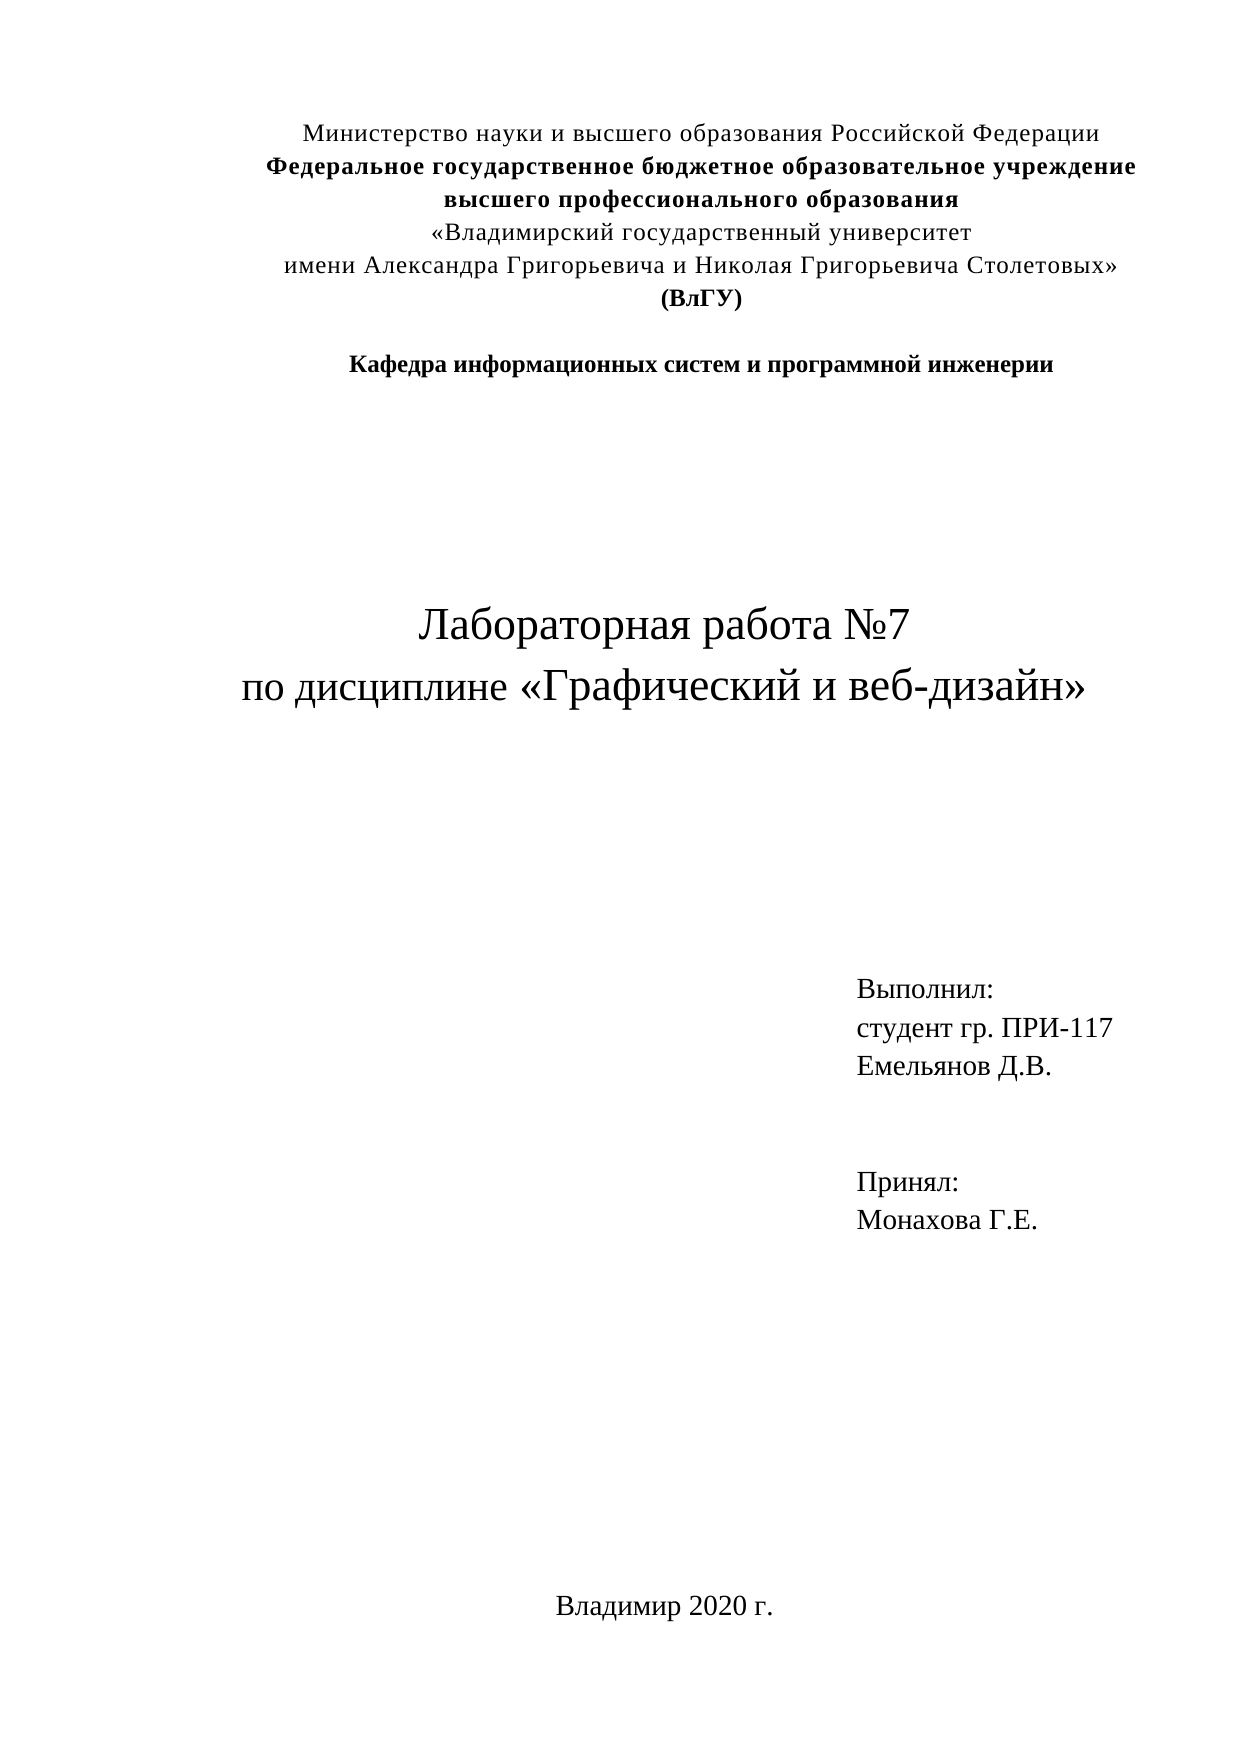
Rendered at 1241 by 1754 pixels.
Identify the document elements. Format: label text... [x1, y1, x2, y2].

text (ВлГУ) [177, 283, 1152, 312]
text по дисциплине «Графический и веб-дизайн» [177, 657, 1152, 710]
text Кафедра информационных систем и программной инженерии [177, 349, 1152, 378]
text высшего профессионального образования [177, 184, 1152, 213]
text Выполнил: [856, 971, 1152, 1005]
text Лабораторная работа №7 [177, 597, 1152, 650]
text Монахова Г.Е. [856, 1202, 1152, 1236]
text имени Александра Григорьевича и Николая Григорьевича Столетовых» [177, 250, 1152, 279]
text Министерство науки и высшего образования Российской Федерации [177, 118, 1152, 147]
text «Владимирский государственный университет [177, 217, 1152, 246]
text Принял: [856, 1164, 1152, 1197]
text Владимир 2020 г. [177, 1588, 1152, 1621]
text студент гр. ПРИ-117 [856, 1010, 1152, 1043]
text Емельянов Д.В. [856, 1048, 1152, 1082]
text Федеральное государственное бюджетное образовательное учреждение [177, 151, 1152, 180]
